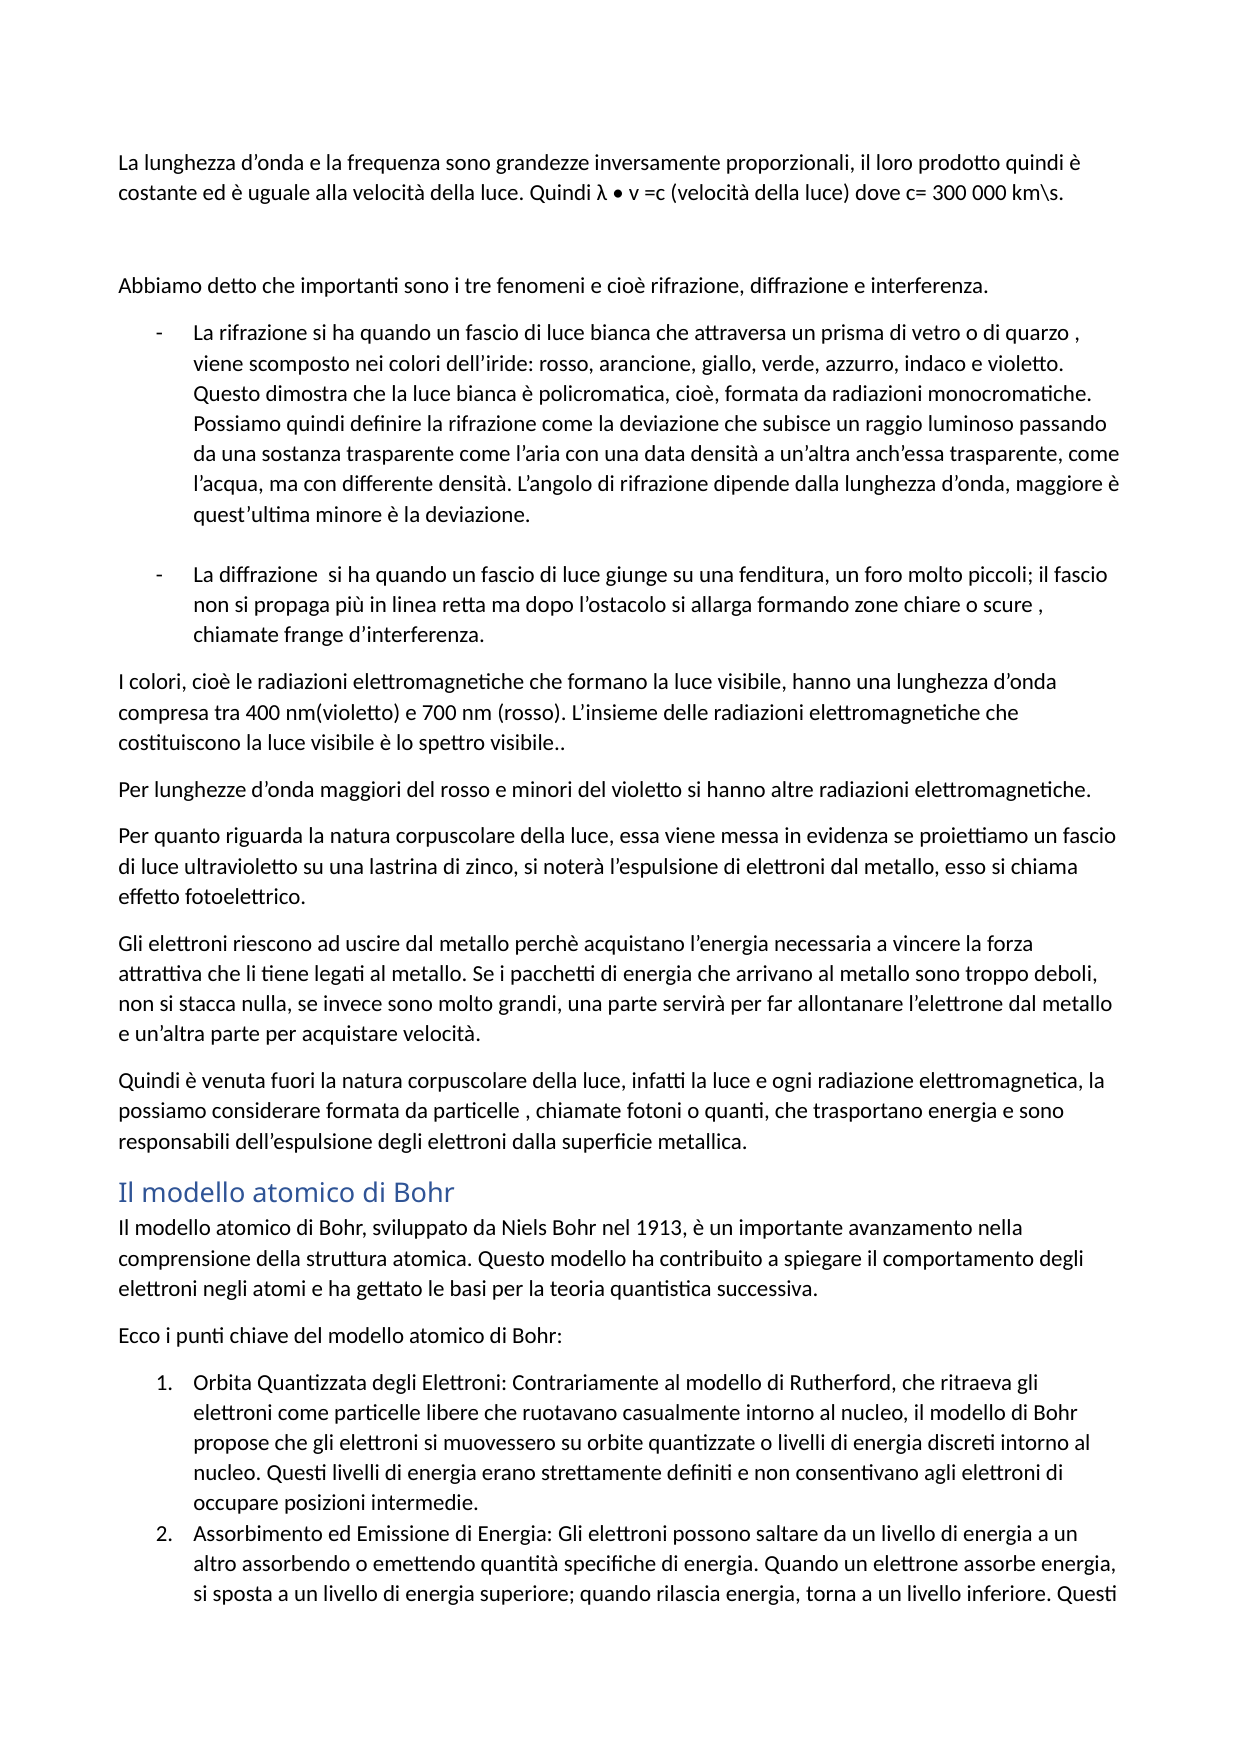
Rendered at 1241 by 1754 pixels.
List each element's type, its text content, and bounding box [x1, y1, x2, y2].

text Abbiamo detto che importanti sono i tre fenomeni e cioè rifrazione, diffrazione e interferenza. [118, 272, 1122, 299]
text Ecco i punti chiave del modello atomico di Bohr: [118, 1321, 1122, 1349]
text Gli elettroni riescono ad uscire dal metallo perchè acquistano l’energia necessaria a vincere la forza attrattiva che li tiene legati al metallo. Se i pacchetti di energia che arrivano al metallo sono troppo deboli, non si stacca nulla, se invece sono molto grandi, una parte servirà per far allontanare l’elettrone dal metallo e un’altra parte per acquistare velocità. [118, 929, 1122, 1047]
list La diffrazione si ha quando un fascio di luce giunge su una fenditura, un foro molto piccoli; il fascio non si propaga più in linea retta ma dopo l’ostacolo si allarga formando zone chiare o scure , chiamate frange d’interferenza. [156, 560, 1122, 648]
text La lunghezza d’onda e la frequenza sono grandezze inversamente proporzionali, il loro prodotto quindi è costante ed è uguale alla velocità della luce. Quindi λ • v =c (velocità della luce) dove c= 300 000 km\s. [118, 148, 1122, 206]
text Per lunghezze d’onda maggiori del rosso e minori del violetto si hanno altre radiazioni elettromagnetiche. [118, 775, 1122, 803]
list La rifrazione si ha quando un fascio di luce bianca che attraversa un prisma di vetro o di quarzo , viene scomposto nei colori dell’iride: rosso, arancione, giallo, verde, azzurro, indaco e violetto. Questo dimostra che la luce bianca è policromatica, cioè, formata da radiazioni monocromatiche. Possiamo quindi definire la rifrazione come la deviazione che subisce un raggio luminoso passando da una sostanza trasparente come l’aria con una data densità a un’altra anch’essa trasparente, come l’acqua, ma con differente densità. L’angolo di rifrazione dipende dalla lunghezza d’onda, maggiore è quest’ultima minore è la deviazione. [156, 318, 1122, 528]
text Quindi è venuta fuori la natura corpuscolare della luce, infatti la luce e ogni radiazione elettromagnetica, la possiamo considerare formata da particelle , chiamate fotoni o quanti, che trasportano energia e sono responsabili dell’espulsione degli elettroni dalla superficie metallica. [118, 1066, 1122, 1155]
list Orbita Quantizzata degli Elettroni: Contrariamente al modello di Rutherford, che ritraeva gli elettroni come particelle libere che ruotavano casualmente intorno al nucleo, il modello di Bohr propose che gli elettroni si muovessero su orbite quantizzate o livelli di energia discreti intorno al nucleo. Questi livelli di energia erano strettamente definiti e non consentivano agli elettroni di occupare posizioni intermedie. [156, 1368, 1122, 1516]
text Per quanto riguarda la natura corpuscolare della luce, essa viene messa in evidenza se proiettiamo un fascio di luce ultravioletto su una lastrina di zinco, si noterà l’espulsione di elettroni dal metallo, esso si chiama effetto fotoelettrico. [118, 822, 1122, 910]
text I colori, cioè le radiazioni elettromagnetiche che formano la luce visibile, hanno una lunghezza d’onda compresa tra 400 nm(violetto) e 700 nm (rosso). L’insieme delle radiazioni elettromagnetiche che costituiscono la luce visibile è lo spettro visibile.. [118, 667, 1122, 756]
text Il modello atomico di Bohr, sviluppato da Niels Bohr nel 1913, è un importante avanzamento nella comprensione della struttura atomica. Questo modello ha contribuito a spiegare il comportamento degli elettroni negli atomi e ha gettato le basi per la teoria quantistica successiva. [118, 1213, 1122, 1302]
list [156, 1519, 1122, 1607]
subtitle Il modello atomico di Bohr [118, 1174, 1122, 1211]
